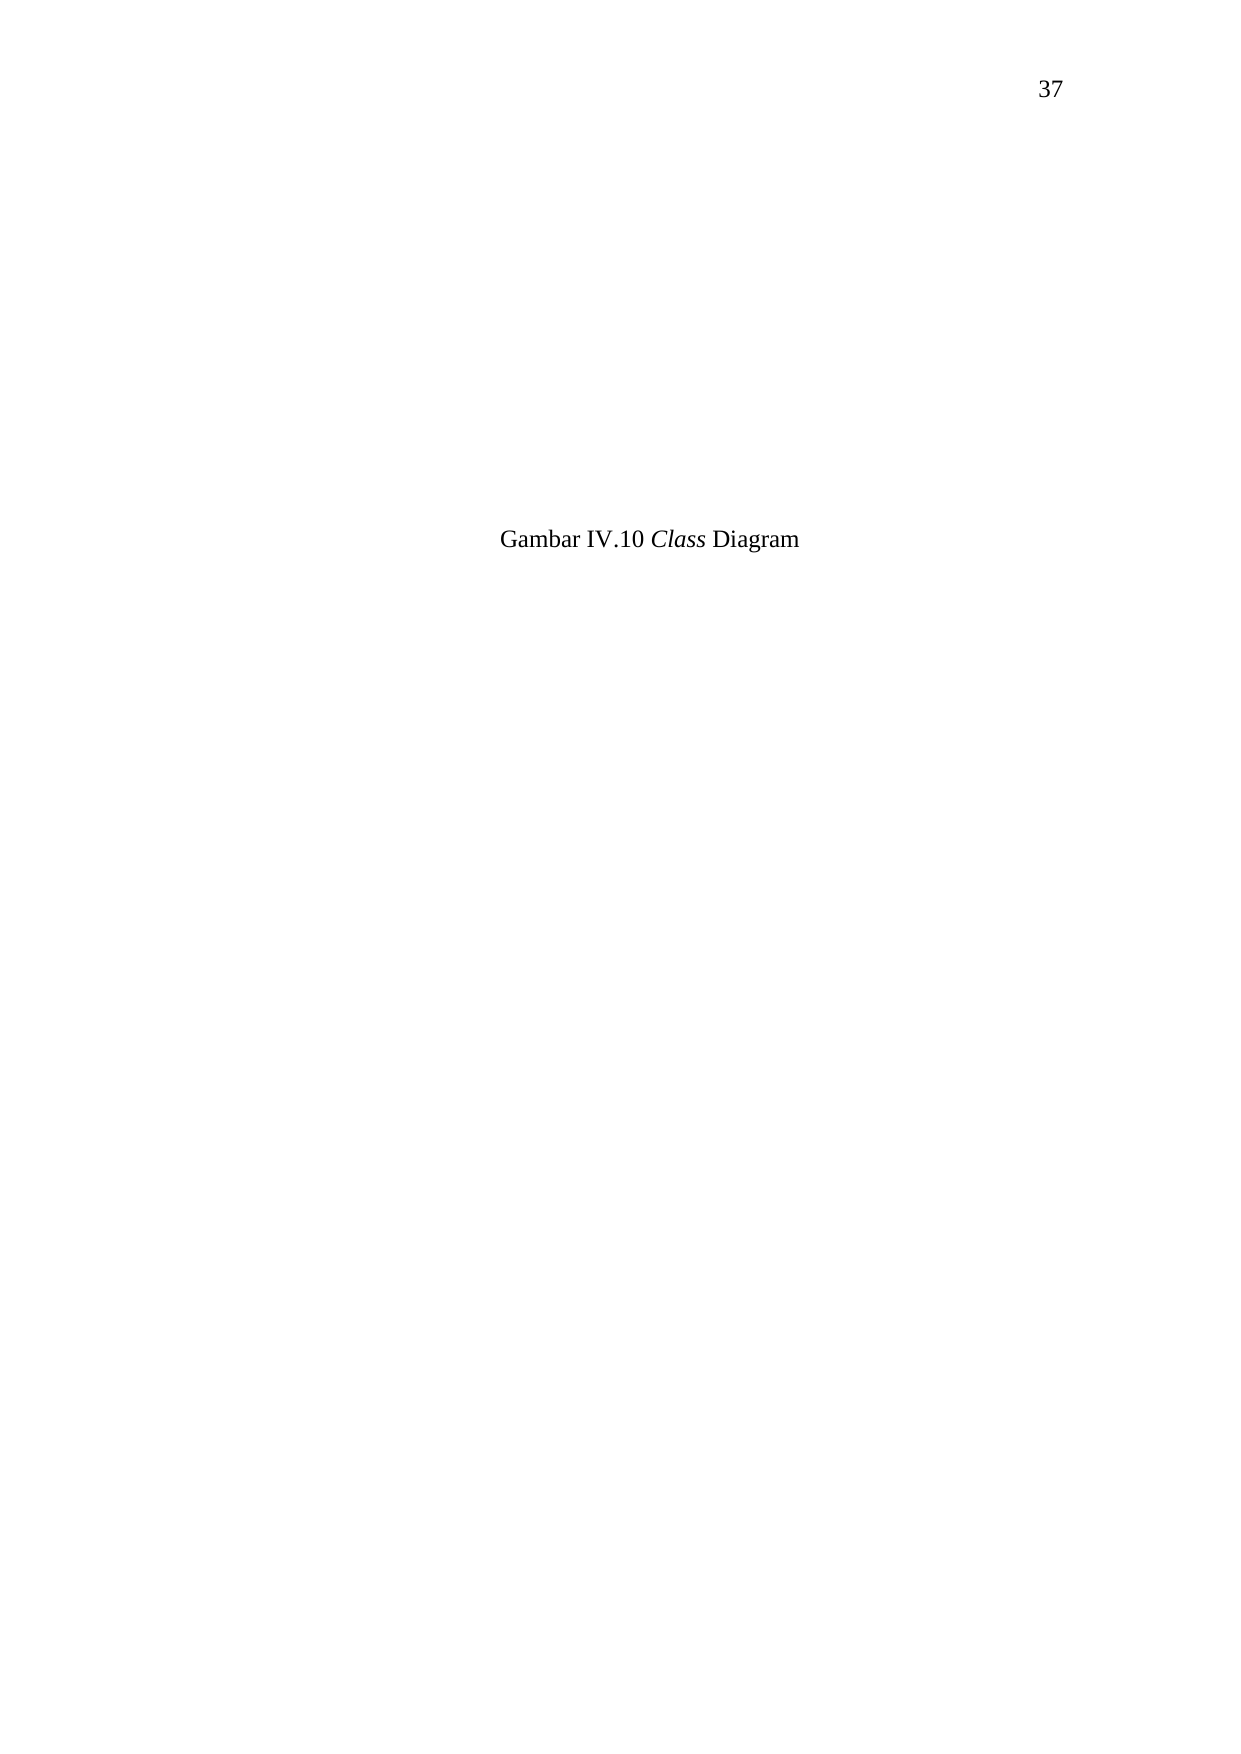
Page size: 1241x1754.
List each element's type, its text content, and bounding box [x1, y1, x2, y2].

text Gambar IV.10 Class Diagram [236, 524, 1063, 552]
